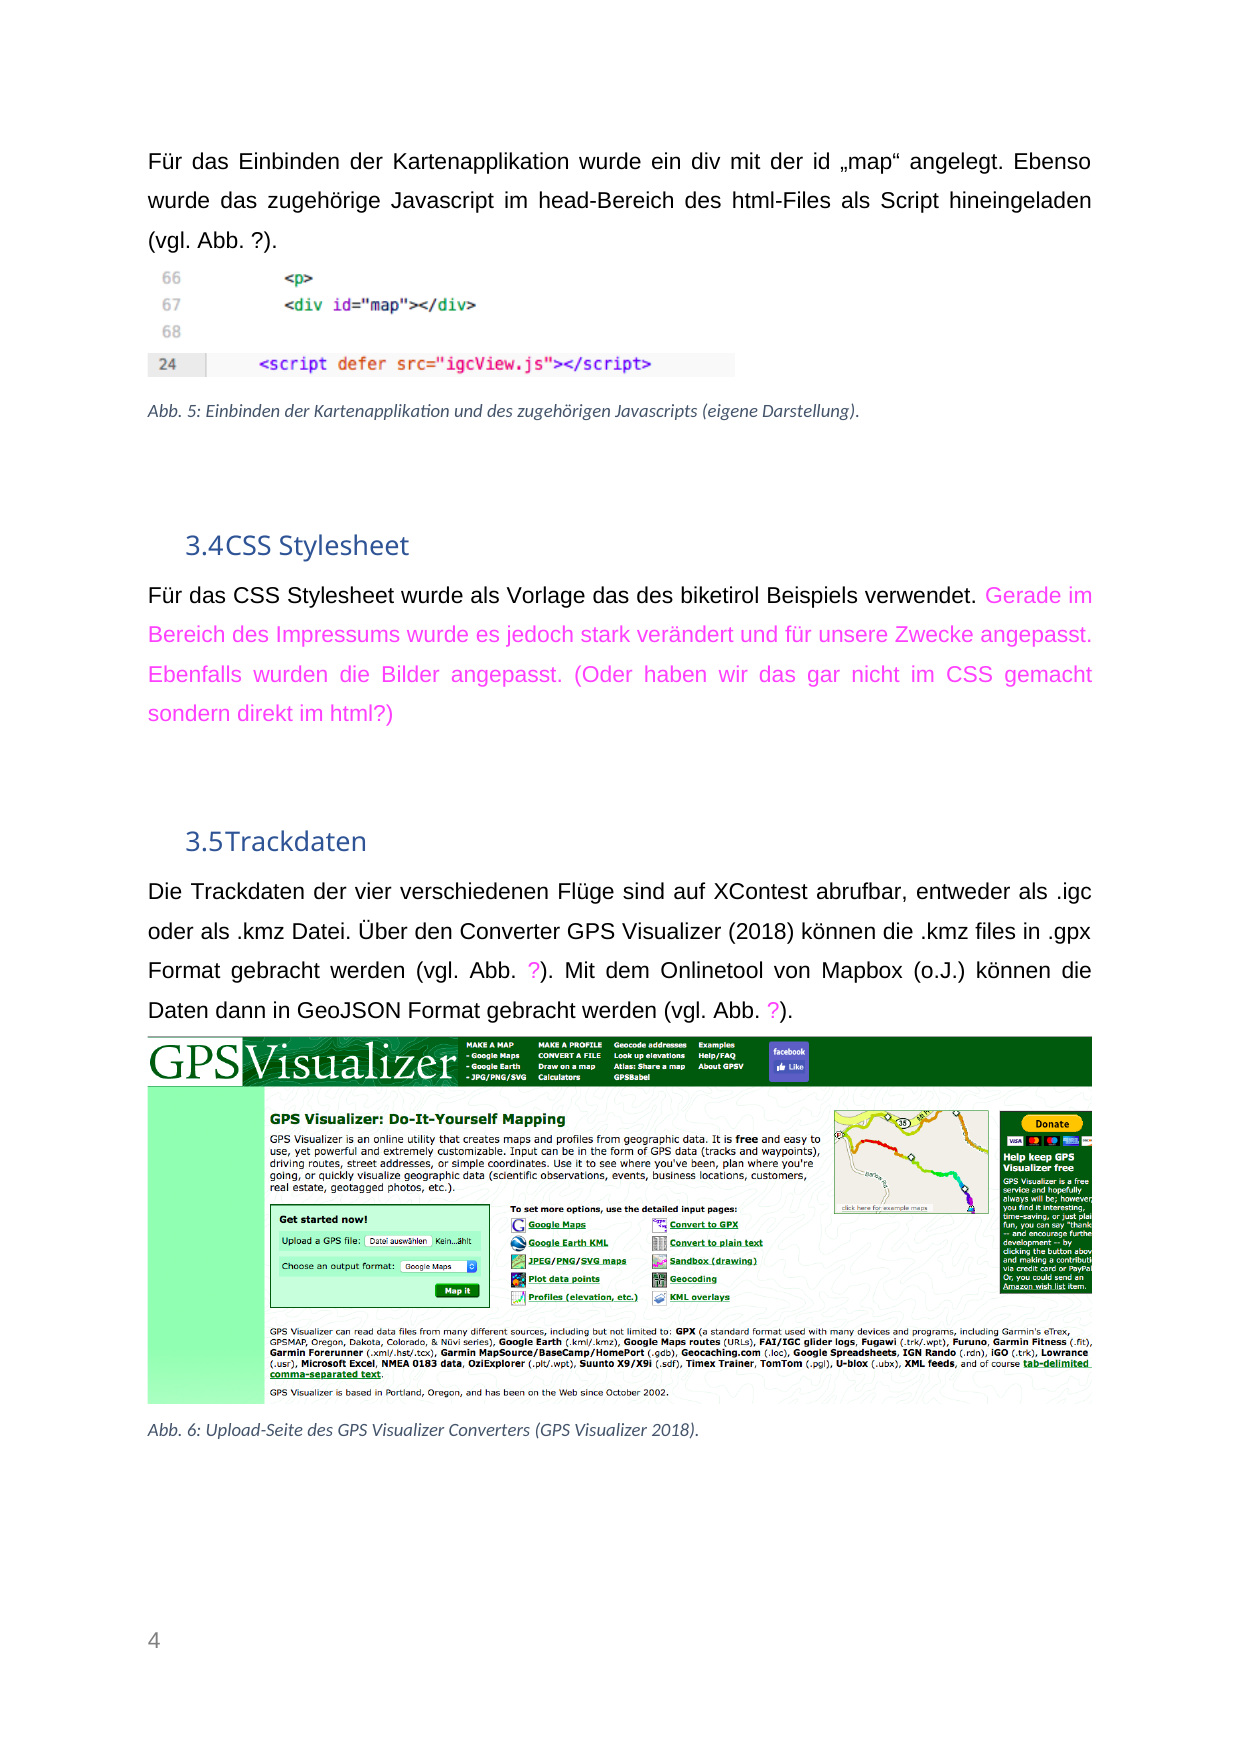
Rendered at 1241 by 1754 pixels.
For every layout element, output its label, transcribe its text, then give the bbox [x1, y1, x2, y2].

text Für das Einbinden der Kartenapplikation wurde ein div mit der id „map“ angelegt. Ebenso wurde das zugehörige Javascript im head-Bereich des html-Files als Script hineingeladen (vgl. Abb. ?). [148, 148, 1093, 253]
picture [147, 353, 735, 377]
subtitle Trackdaten [185, 823, 1093, 860]
subtitle CSS Stylesheet [185, 526, 1093, 563]
text Die Trackdaten der vier verschiedenen Flüge sind auf XContest abrufbar, entweder als .igc oder als .kmz Datei. Über den Converter GPS Visualizer (2018) können die .kmz files in .gpx Format gebracht werden (vgl. Abb. ?). Mit dem Onlinetool von Mapbox (o.J.) können die Daten dann in GeoJSON Format gebracht werden (vgl. Abb. ?). [148, 878, 1093, 1023]
text Für das CSS Stylesheet wurde als Vorlage das des biketirol Beispiels verwendet. Gerade im Bereich des Impressums wurde es jedoch stark verändert und für unsere Zwecke angepasst. Ebenfalls wurden die Bilder angepasst. (Oder haben wir das gar nicht im CSS gemacht sondern direkt im html?) [148, 582, 1093, 727]
picture [147, 266, 520, 339]
picture [147, 1036, 1092, 1404]
